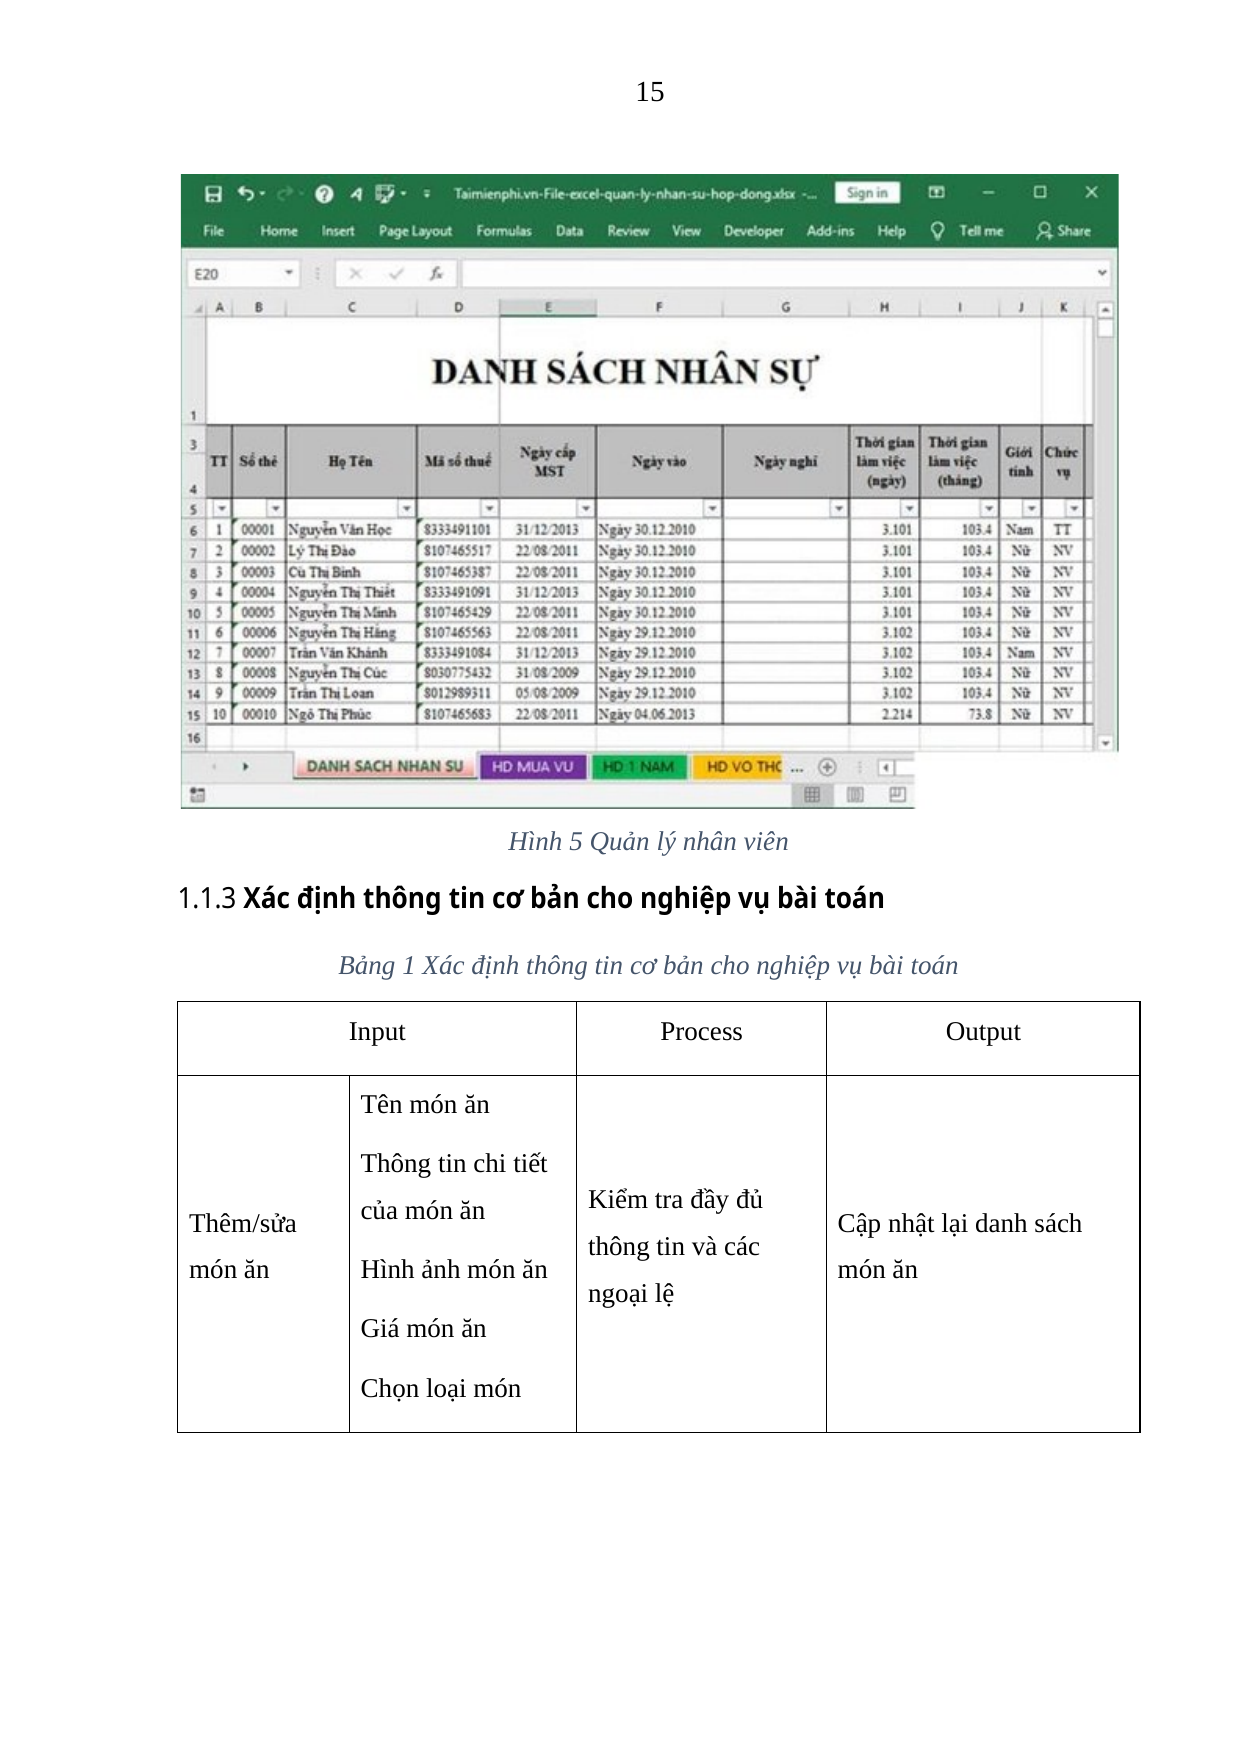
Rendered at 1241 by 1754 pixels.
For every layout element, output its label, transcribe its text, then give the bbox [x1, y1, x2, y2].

text Bảng 1 Xác định thông tin cơ bản cho nghiệp vụ bài toán [177, 949, 1122, 980]
picture [180, 174, 1119, 809]
table_header Process [577, 1002, 826, 1075]
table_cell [577, 1076, 826, 1432]
table_header Output [827, 1002, 1139, 1075]
table_cell Tên món ăn Thông tin chi tiết của món ăn Hình ảnh món ăn Giá món ăn Chọn loại món [350, 1076, 576, 1432]
table_cell Cập nhật lại danh sách món ăn [827, 1076, 1139, 1432]
table_cell Thêm/sửa món ăn [178, 1076, 349, 1432]
text Hình 5 Quản lý nhân viên [177, 825, 1122, 856]
table_header Input [178, 1002, 576, 1075]
subtitle Xác định thông tin cơ bản cho nghiệp vụ bài toán [177, 877, 1122, 917]
